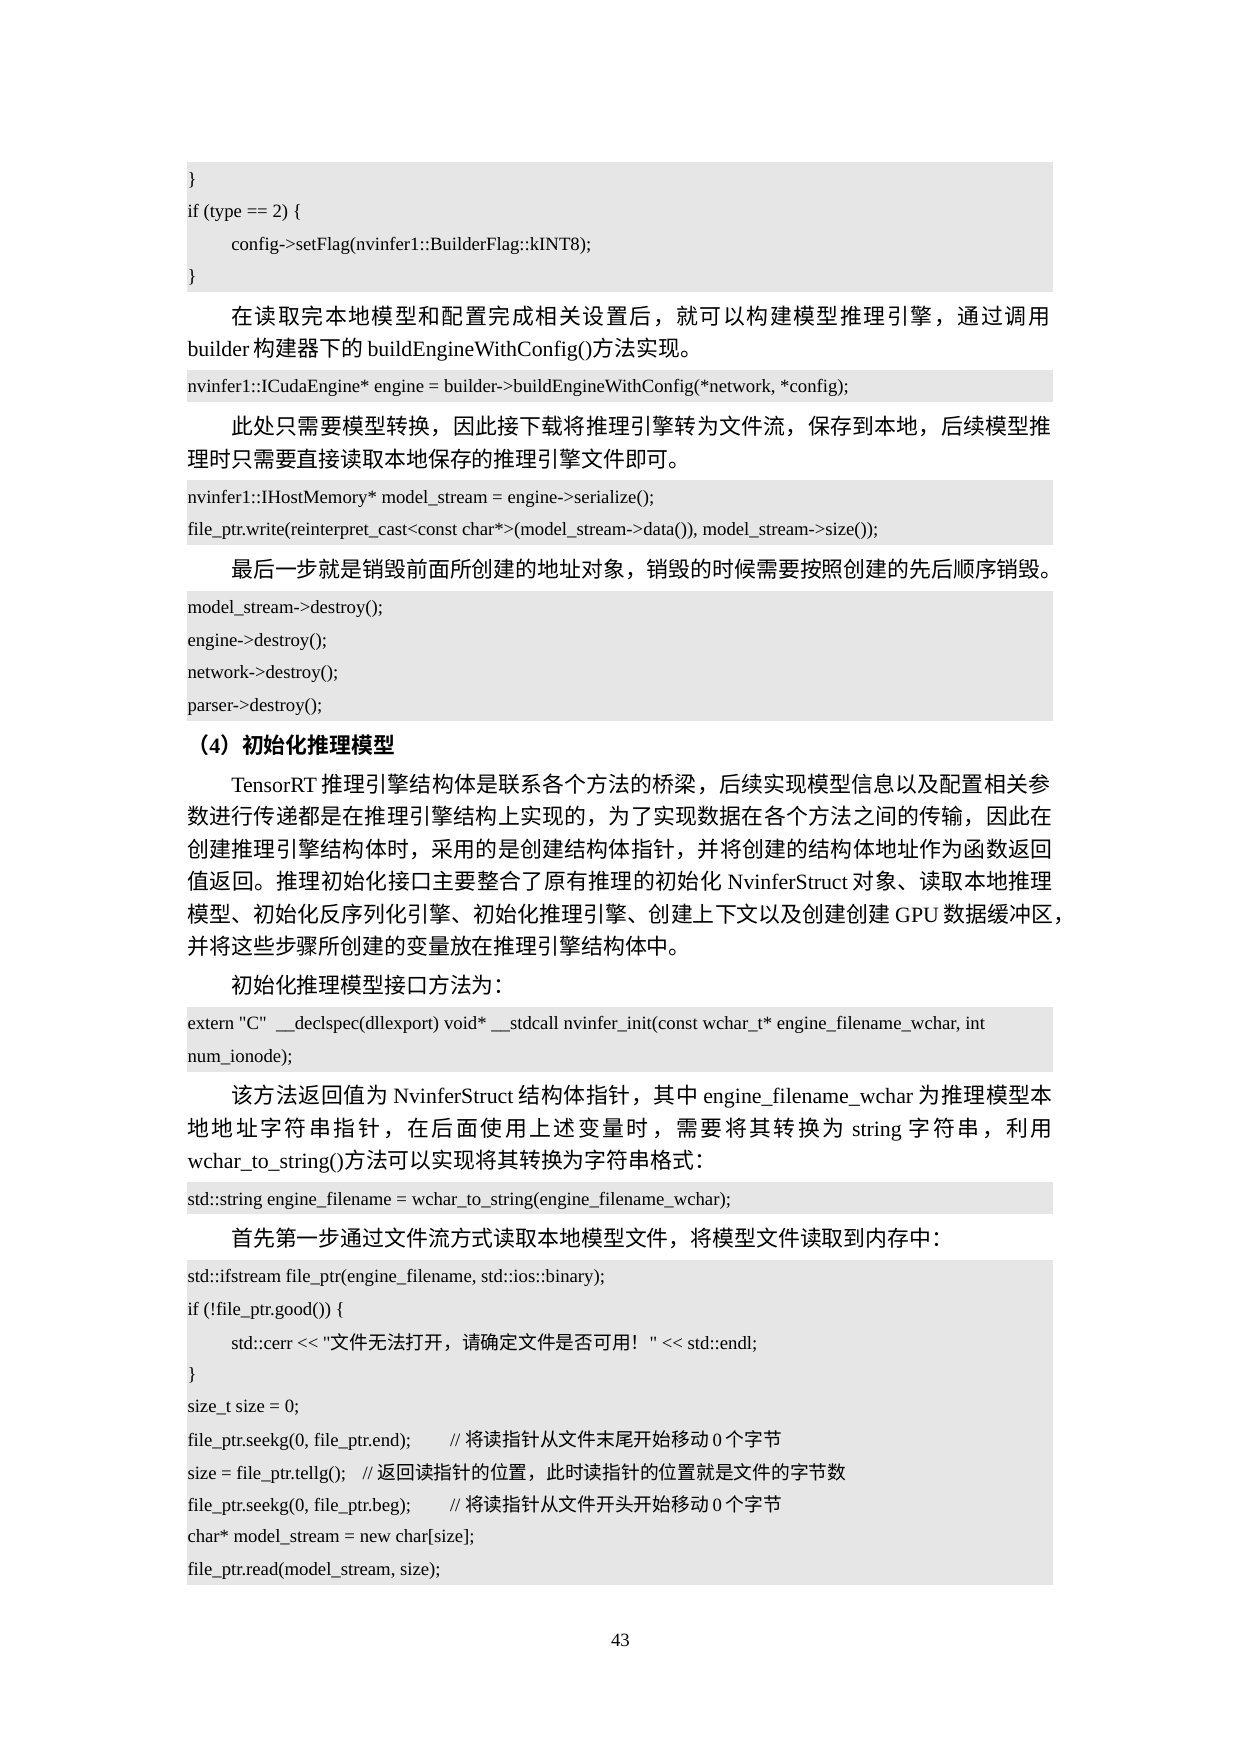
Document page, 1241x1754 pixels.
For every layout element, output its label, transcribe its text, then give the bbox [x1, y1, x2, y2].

text config->setFlag(nvinfer1::BuilderFlag::kINT8); [187, 227, 1053, 259]
text network->destroy(); [187, 656, 1053, 688]
text size = file_ptr.tellg(); // 返回读指针的位置，此时读指针的位置就是文件的字节数 [187, 1455, 1053, 1487]
text 初始化推理模型接口方法为： [187, 968, 1053, 1000]
text engine->destroy(); [187, 623, 1053, 656]
text 首先第一步通过文件流方式读取本地模型文件，将模型文件读取到内存中： [187, 1221, 1053, 1253]
text file_ptr.read(model_stream, size); [187, 1552, 1053, 1585]
text nvinfer1::IHostMemory* model_stream = engine->serialize(); [187, 480, 1053, 513]
text std::cerr << "文件无法打开，请确定文件是否可用！" << std::endl; [187, 1325, 1053, 1357]
text 此处只需要模型转换，因此接下载将推理引擎转为文件流，保存到本地，后续模型推理时只需要直接读取本地保存的推理引擎文件即可。 [187, 409, 1053, 474]
text parser->destroy(); [187, 688, 1053, 721]
text 该方法返回值为NvinferStruct结构体指针，其中engine_filename_wchar为推理模型本地地址字符串指针，在后面使用上述变量时，需要将其转换为string字符串，利用wchar_to_string()方法可以实现将其转换为字符串格式： [187, 1078, 1053, 1176]
text file_ptr.seekg(0, file_ptr.end); // 将读指针从文件末尾开始移动0个字节 [187, 1422, 1053, 1455]
text （4）初始化推理模型 [187, 727, 1053, 760]
text file_ptr.write(reinterpret_cast<const char*>(model_stream->data()), model_stream->size()); [187, 513, 1053, 545]
text std::string engine_filename = wchar_to_string(engine_filename_wchar); [187, 1182, 1053, 1214]
text } [187, 259, 1053, 292]
text file_ptr.seekg(0, file_ptr.beg); // 将读指针从文件开头开始移动0个字节 [187, 1487, 1053, 1520]
text extern "C" __declspec(dllexport) void* __stdcall nvinfer_init(const wchar_t* engine_filename_wchar, int num_ionode); [187, 1007, 1053, 1072]
text TensorRT推理引擎结构体是联系各个方法的桥梁，后续实现模型信息以及配置相关参数进行传递都是在推理引擎结构上实现的，为了实现数据在各个方法之间的传输，因此在创建推理引擎结构体时，采用的是创建结构体指针，并将创建的结构体地址作为函数返回值返回。推理初始化接口主要整合了原有推理的初始化NvinferStruct对象、读取本地推理模型、初始化反序列化引擎、初始化推理引擎、创建上下文以及创建创建GPU数据缓冲区，并将这些步骤所创建的变量放在推理引擎结构体中。 [187, 766, 1053, 961]
text model_stream->destroy(); [187, 591, 1053, 623]
text nvinfer1::ICudaEngine* engine = builder->buildEngineWithConfig(*network, *config); [187, 370, 1053, 402]
text std::ifstream file_ptr(engine_filename, std::ios::binary); [187, 1260, 1053, 1292]
text } [187, 162, 1053, 194]
text 最后一步就是销毁前面所创建的地址对象，销毁的时候需要按照创建的先后顺序销毁。 [187, 552, 1053, 584]
text if (type == 2) { [187, 194, 1053, 227]
text } [187, 1357, 1053, 1390]
text char* model_stream = new char[size]; [187, 1520, 1053, 1552]
text 在读取完本地模型和配置完成相关设置后，就可以构建模型推理引擎，通过调用builder构建器下的buildEngineWithConfig()方法实现。 [187, 298, 1053, 363]
text if (!file_ptr.good()) { [187, 1292, 1053, 1325]
text size_t size = 0; [187, 1390, 1053, 1422]
